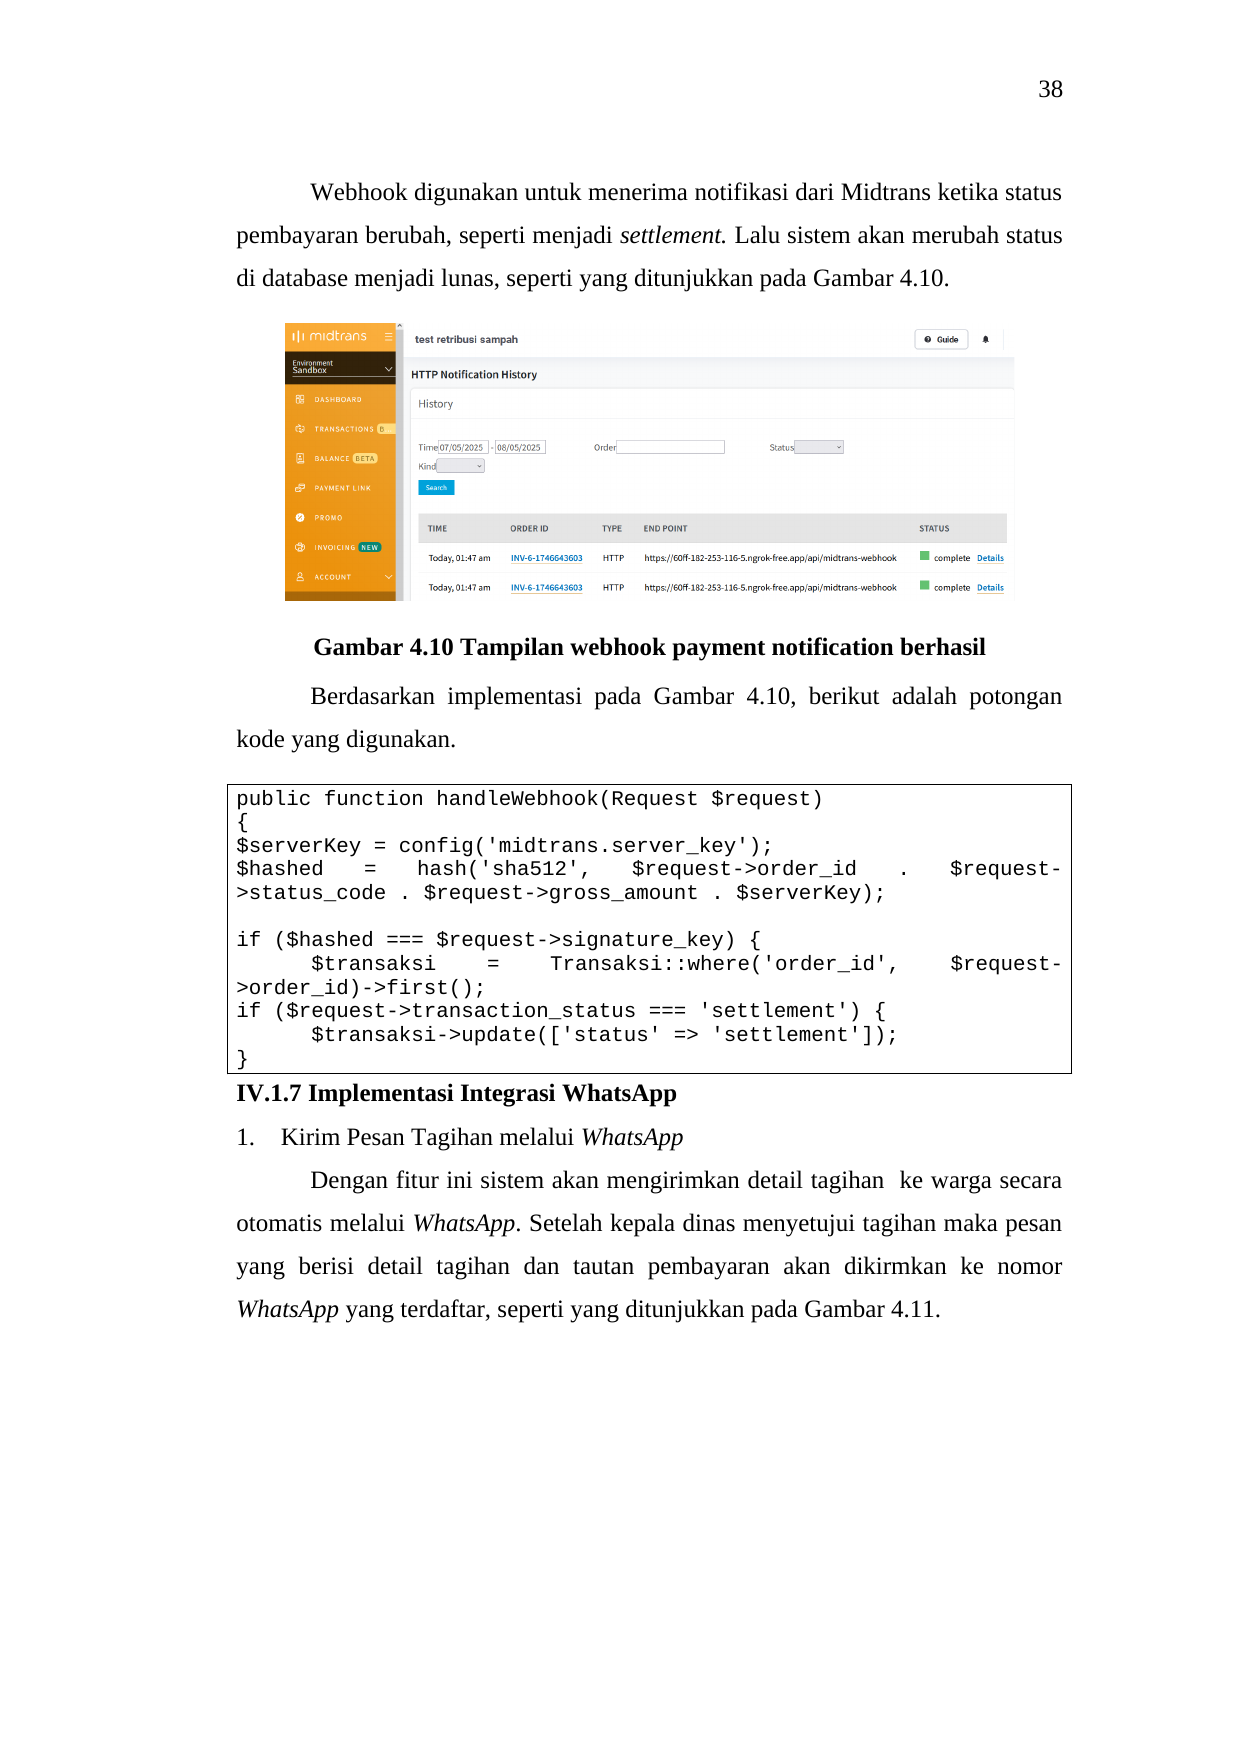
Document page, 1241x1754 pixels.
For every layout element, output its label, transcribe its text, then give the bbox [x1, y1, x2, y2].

list Dengan fitur ini sistem akan mengirimkan detail tagihan ke warga secara otomatis melalui WhatsApp. Setelah kepala dinas menyetujui tagihan maka pesan yang berisi detail tagihan dan tautan pembayaran akan dikirmkan ke nomor WhatsApp yang terdaftar, seperti yang ditunjukkan pada Gambar 4.11. [236, 1165, 1063, 1323]
text public function handleWebhook(Request $request) [228, 785, 1071, 811]
text { [236, 811, 1063, 835]
text } [228, 1044, 1071, 1073]
text if ($hashed === $request->signature_key) { [236, 929, 1063, 953]
text $serverKey = config('midtrans.server_key'); [236, 835, 1063, 858]
picture [285, 323, 1015, 601]
text $hashed = hash('sha512', $request->order_id . $request->status_code . $request->gross_amount . $serverKey); [236, 858, 1063, 906]
text Gambar 4.10 Tampilan webhook payment notification berhasil [236, 632, 1063, 661]
list Kirim Pesan Tagihan melalui WhatsApp [236, 1122, 1063, 1150]
text $transaksi = Transaksi::where('order_id', $request->order_id)->first(); [236, 953, 1063, 1000]
text Webhook digunakan untuk menerima notifikasi dari Midtrans ketika status pembayaran berubah, seperti menjadi settlement. Lalu sistem akan merubah status di database menjadi lunas, seperti yang ditunjukkan pada Gambar 4.10. [236, 177, 1063, 292]
subtitle Implementasi Integrasi WhatsApp [236, 1078, 1063, 1107]
text Berdasarkan implementasi pada Gambar 4.10, berikut adalah potongan kode yang digunakan. [236, 681, 1063, 753]
text $transaksi->update(['status' => 'settlement']); [236, 1024, 1063, 1044]
text if ($request->transaction_status === 'settlement') { [236, 1000, 1063, 1024]
